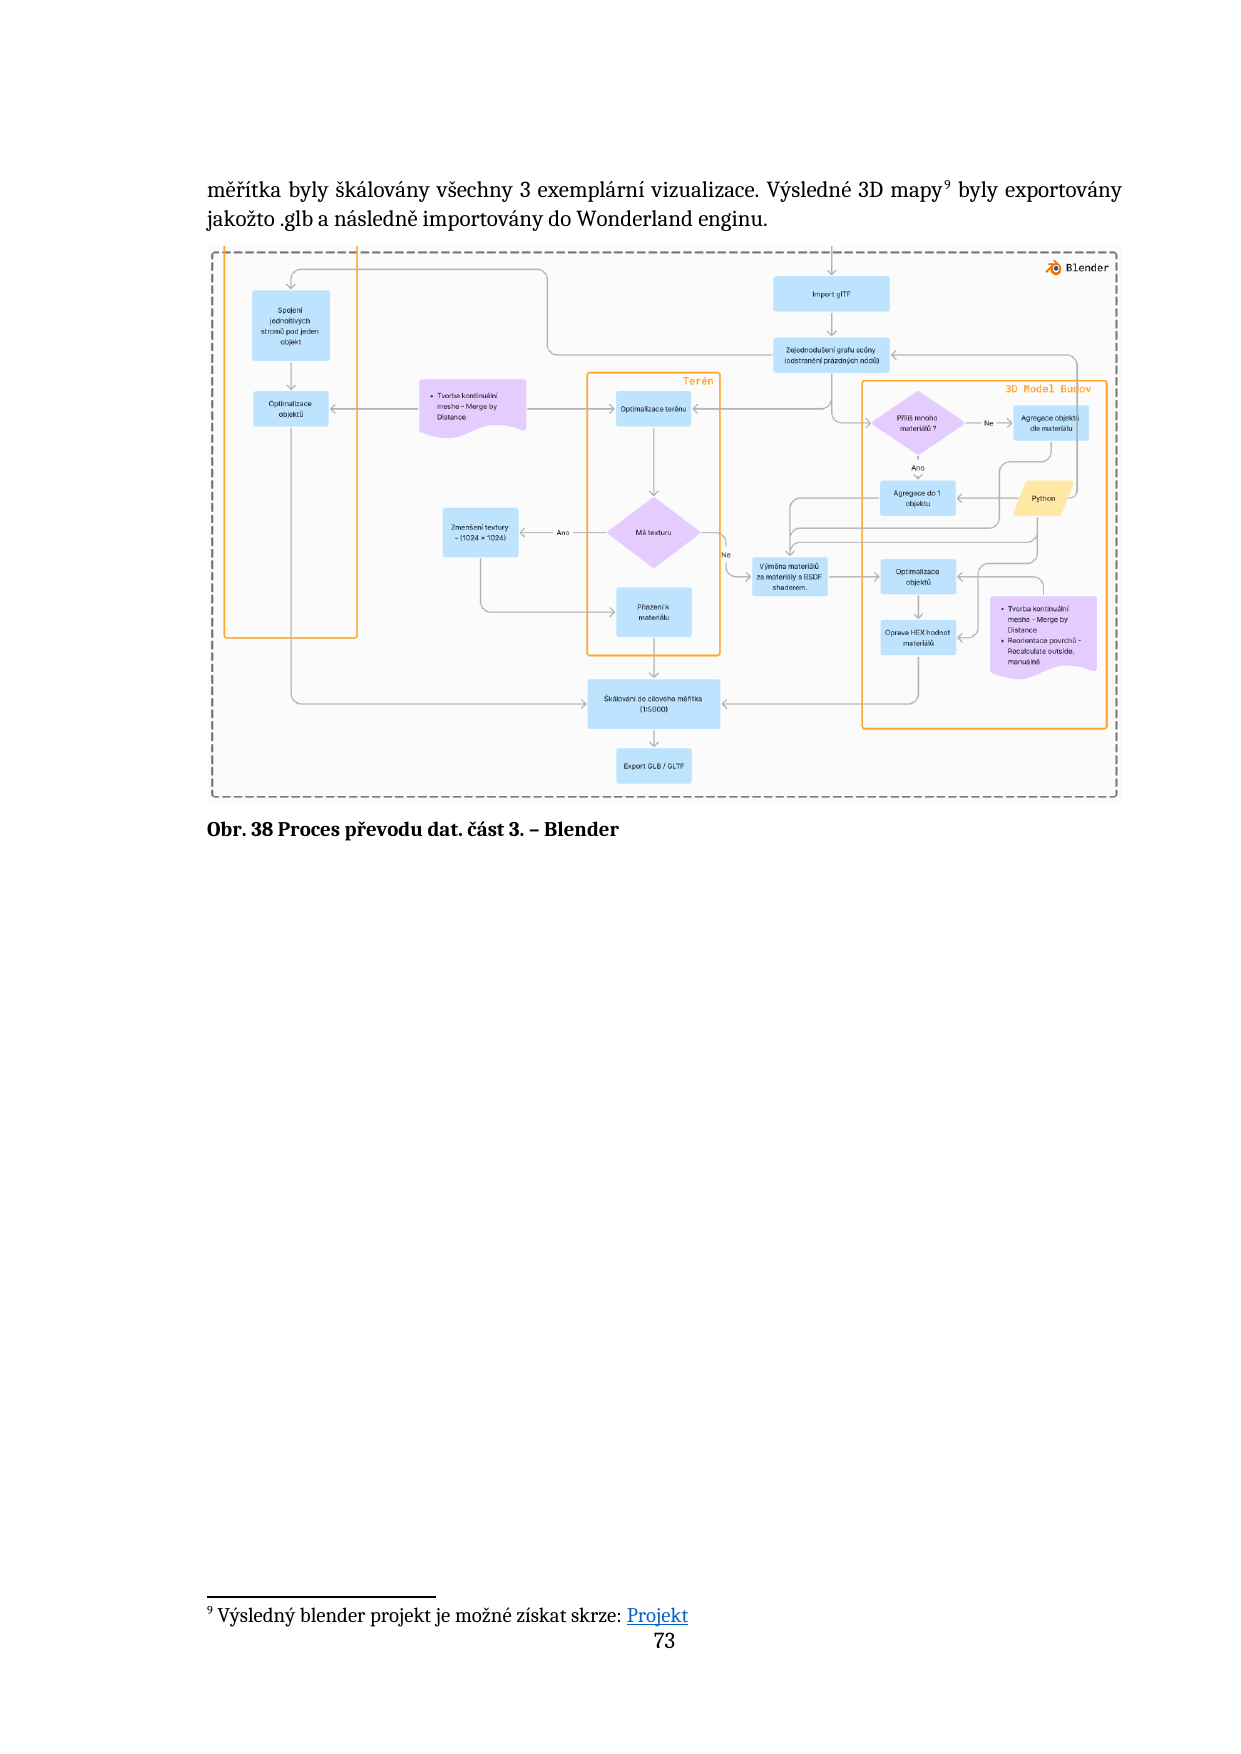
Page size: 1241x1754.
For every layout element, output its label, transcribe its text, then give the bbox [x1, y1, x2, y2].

picture [206, 246, 1123, 804]
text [207, 177, 1122, 232]
text Obr. 38 Proces převodu dat. část 3. – Blender [207, 818, 1122, 842]
